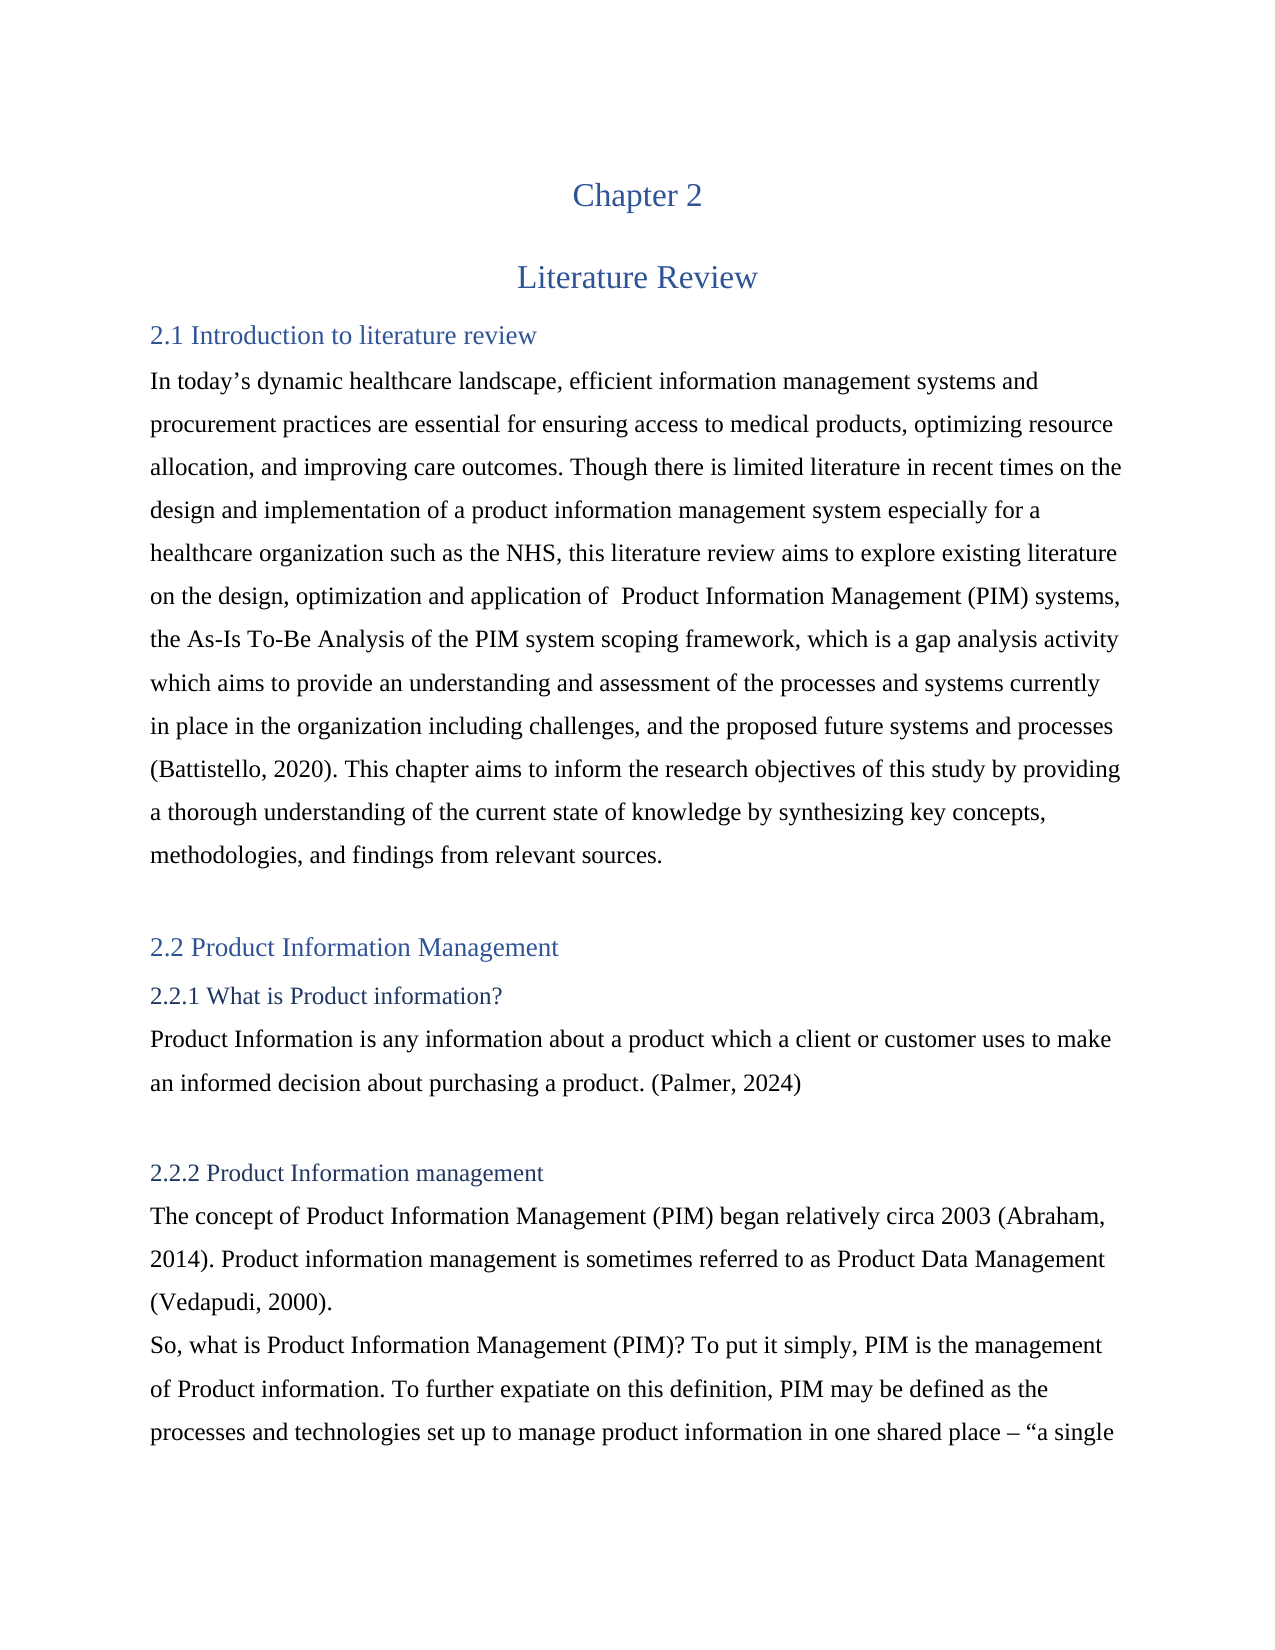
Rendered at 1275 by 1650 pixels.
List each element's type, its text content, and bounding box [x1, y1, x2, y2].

subtitle Chapter 2 [150, 175, 1125, 213]
text In today’s dynamic healthcare landscape, efficient information management systems and procurement practices are essential for ensuring access to medical products, optimizing resource allocation, and improving care outcomes. Though there is limited literature in recent times on the design and implementation of a product information management system especially for a healthcare organization such as the NHS, this literature review aims to explore existing literature on the design, optimization and application of Product Information Management (PIM) systems, the As-Is To-Be Analysis of the PIM system scoping framework, which is a gap analysis activity which aims to provide an understanding and assessment of the processes and systems currently in place in the organization including challenges, and the proposed future systems and processes . This chapter aims to inform the research objectives of this study by providing a thorough understanding of the current state of knowledge by synthesizing key concepts, methodologies, and findings from relevant sources. [150, 366, 1125, 869]
list Product Information is any information about a product which a client or customer uses to make an informed decision about purchasing a product. [150, 1024, 1125, 1096]
subtitle Literature Review [150, 257, 1125, 296]
subtitle 2.2.1 What is Product information? [150, 981, 1125, 1010]
subtitle 2.1 Introduction to literature review [150, 319, 1125, 350]
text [150, 1331, 1125, 1446]
text The concept of Product Information Management (PIM) began relatively circa 2003 . Product information management is sometimes referred to as Product Data Management . [150, 1201, 1125, 1316]
subtitle 2.2.2 Product Information management [150, 1158, 1125, 1187]
subtitle 2.2 Product Information Management [150, 931, 1125, 962]
